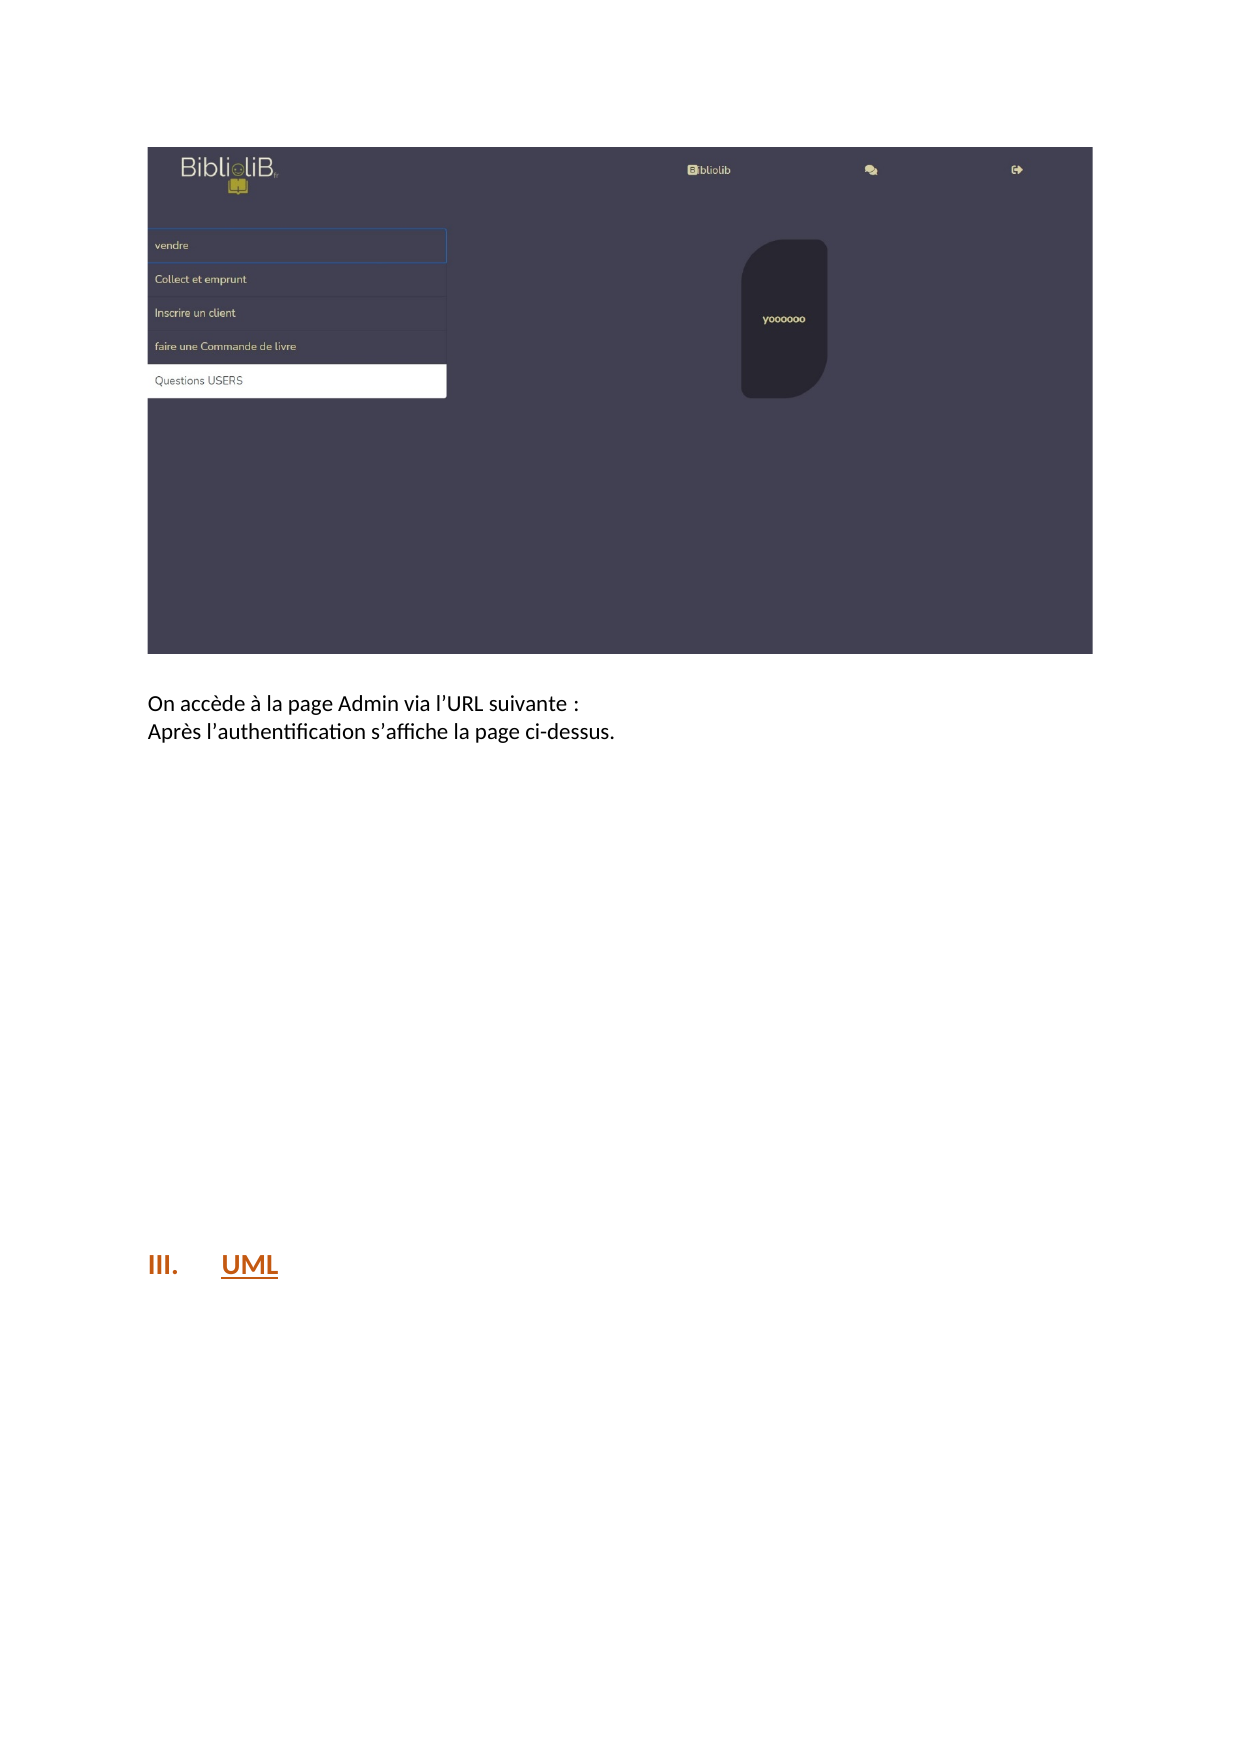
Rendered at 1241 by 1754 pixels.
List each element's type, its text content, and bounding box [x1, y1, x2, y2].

text On accède à la page Admin via l’URL suivante : [148, 689, 1093, 717]
picture [147, 147, 1093, 654]
text Après l’authentification s’affiche la page ci-dessus. [148, 717, 1093, 745]
subtitle UML [148, 1246, 1093, 1282]
